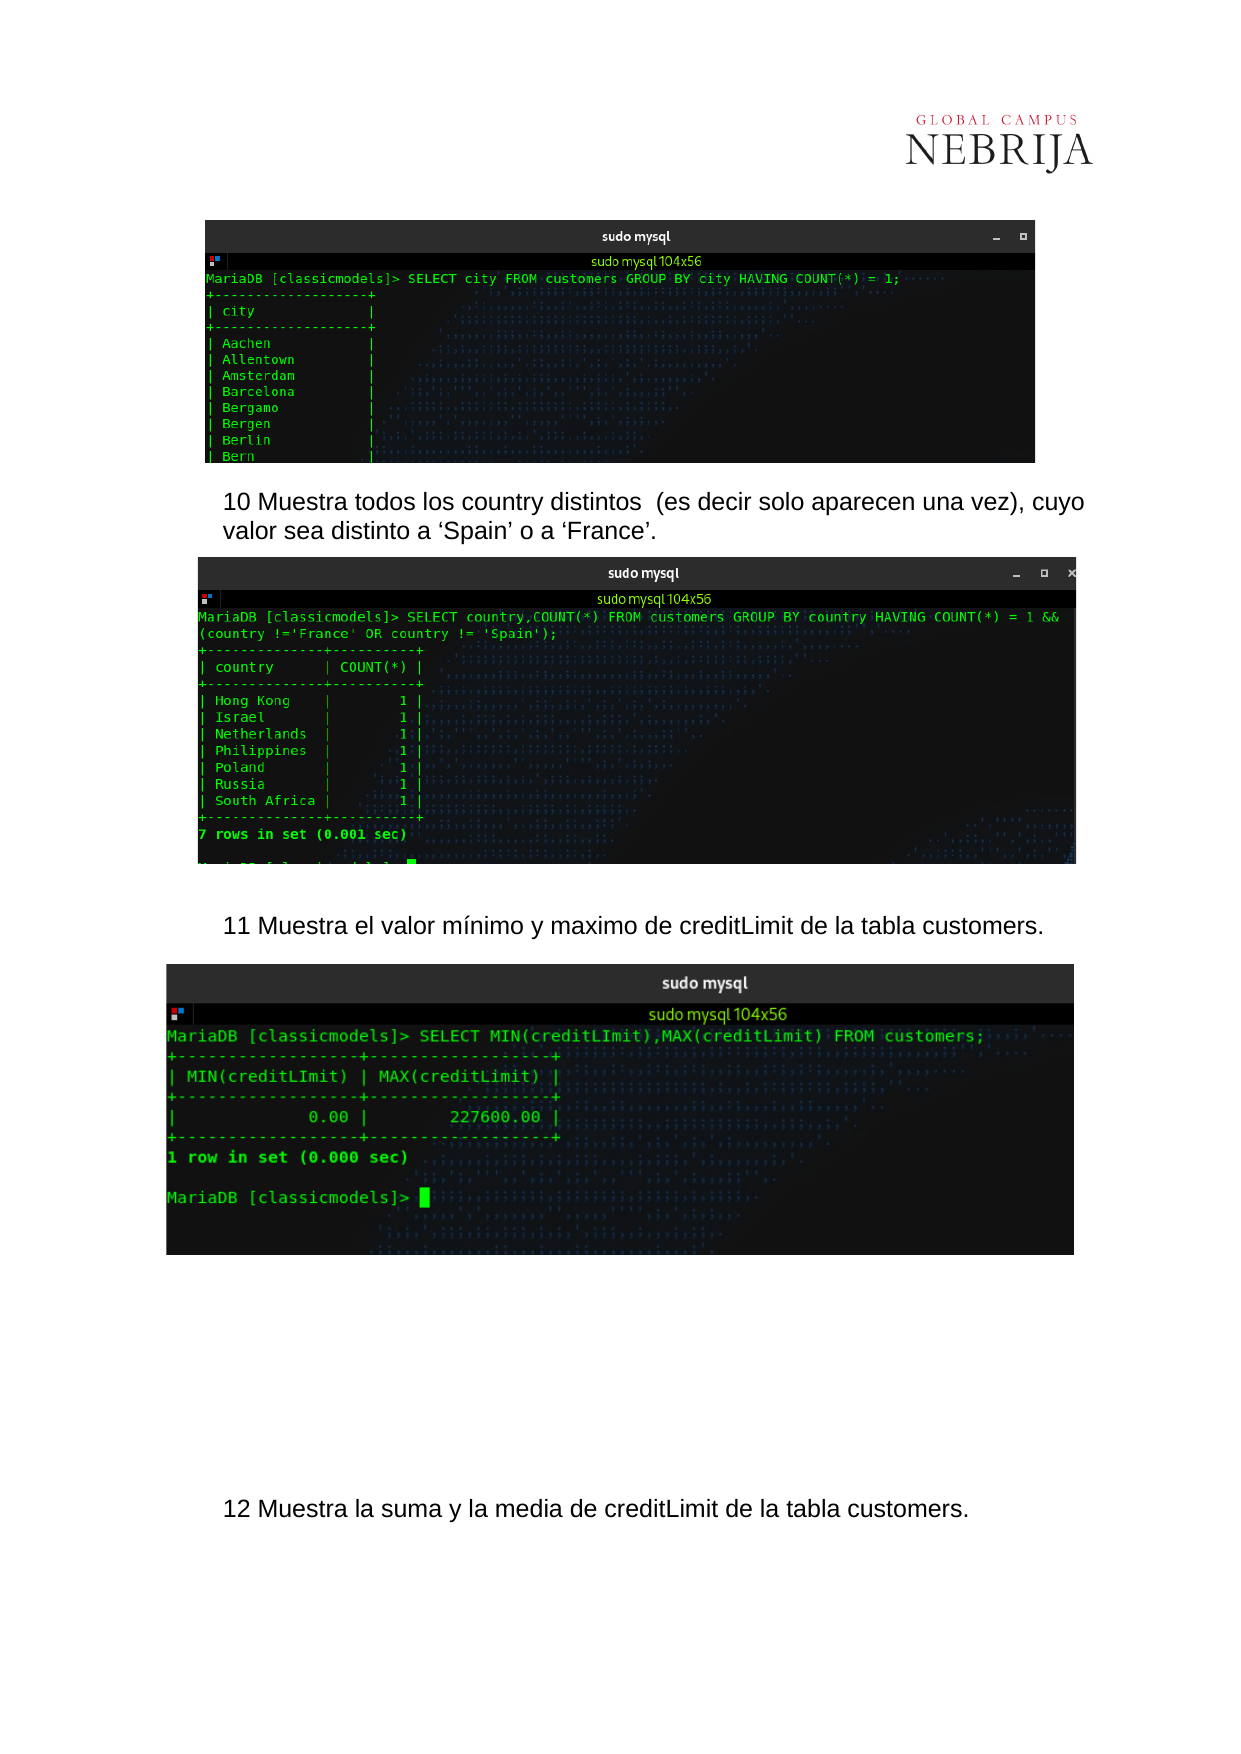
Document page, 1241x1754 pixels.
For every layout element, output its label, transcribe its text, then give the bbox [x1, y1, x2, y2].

picture [205, 220, 1035, 463]
picture [197, 557, 1077, 864]
list 12 Muestra la suma y la media de creditLimit de la tabla customers. [223, 1494, 1092, 1523]
list 11 Muestra el valor mínimo y maximo de creditLimit de la tabla customers. [223, 911, 1092, 940]
list 10 Muestra todos los country distintos (es decir solo aparecen una vez), cuyo valor sea distinto a ‘Spain’ o a ‘France’. [223, 487, 1092, 544]
picture [904, 112, 1093, 175]
picture [166, 964, 1074, 1255]
